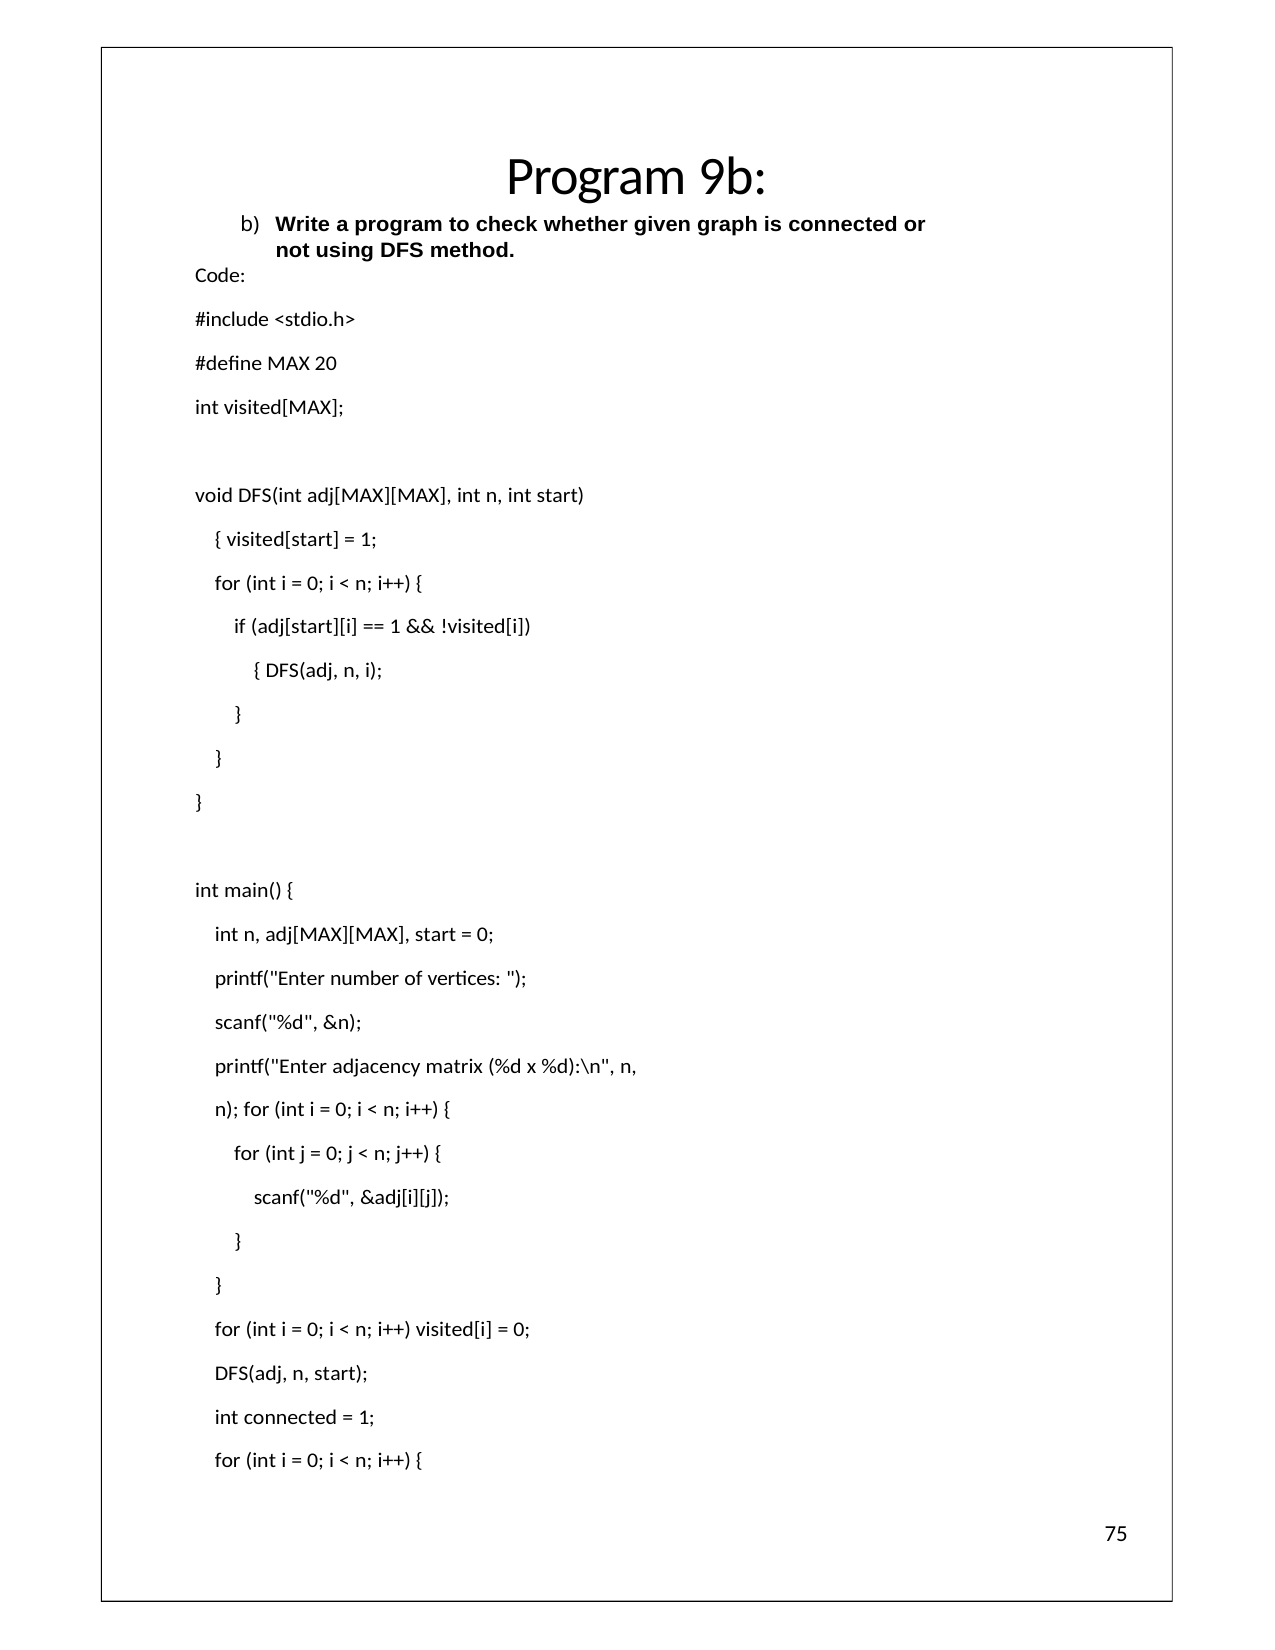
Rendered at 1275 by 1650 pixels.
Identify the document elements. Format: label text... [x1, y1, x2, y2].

text } [234, 1228, 1127, 1253]
text for (int i = 0; i < n; i++) visited[i] = 0; DFS(adj, n, start); [214, 1316, 562, 1386]
subtitle Program 9b: [177, 142, 1098, 208]
text } [214, 745, 1127, 771]
text if (adj[start][i] == 1 && !visited[i]) { DFS(adj, n, i); [234, 614, 562, 683]
list Write a program to check whether given graph is connected or not using DFS method. [240, 209, 951, 262]
text int main() { [195, 877, 1127, 903]
text Code: [195, 262, 1127, 287]
text printf("Enter adjacency matrix (%d x %d):\n", n, n); for (int i = 0; i < n; i++) { [214, 1053, 659, 1122]
text } [195, 789, 1127, 815]
text void DFS(int adj[MAX][MAX], int n, int start) { visited[start] = 1; [195, 482, 595, 552]
text for (int j = 0; j < n; j++) { scanf("%d", &adj[i][j]); [234, 1140, 532, 1209]
text for (int i = 0; i < n; i++) { [214, 1448, 1127, 1473]
text int connected = 1; [214, 1404, 1127, 1429]
text } [234, 702, 1127, 727]
text #include <stdio.h> #define MAX 20 int visited[MAX]; [195, 306, 359, 419]
text for (int i = 0; i < n; i++) { [214, 570, 1127, 595]
text int n, adj[MAX][MAX], start = 0; printf("Enter number of vertices: "); scanf("%d", &n); [214, 921, 562, 1034]
text } [214, 1272, 1127, 1298]
